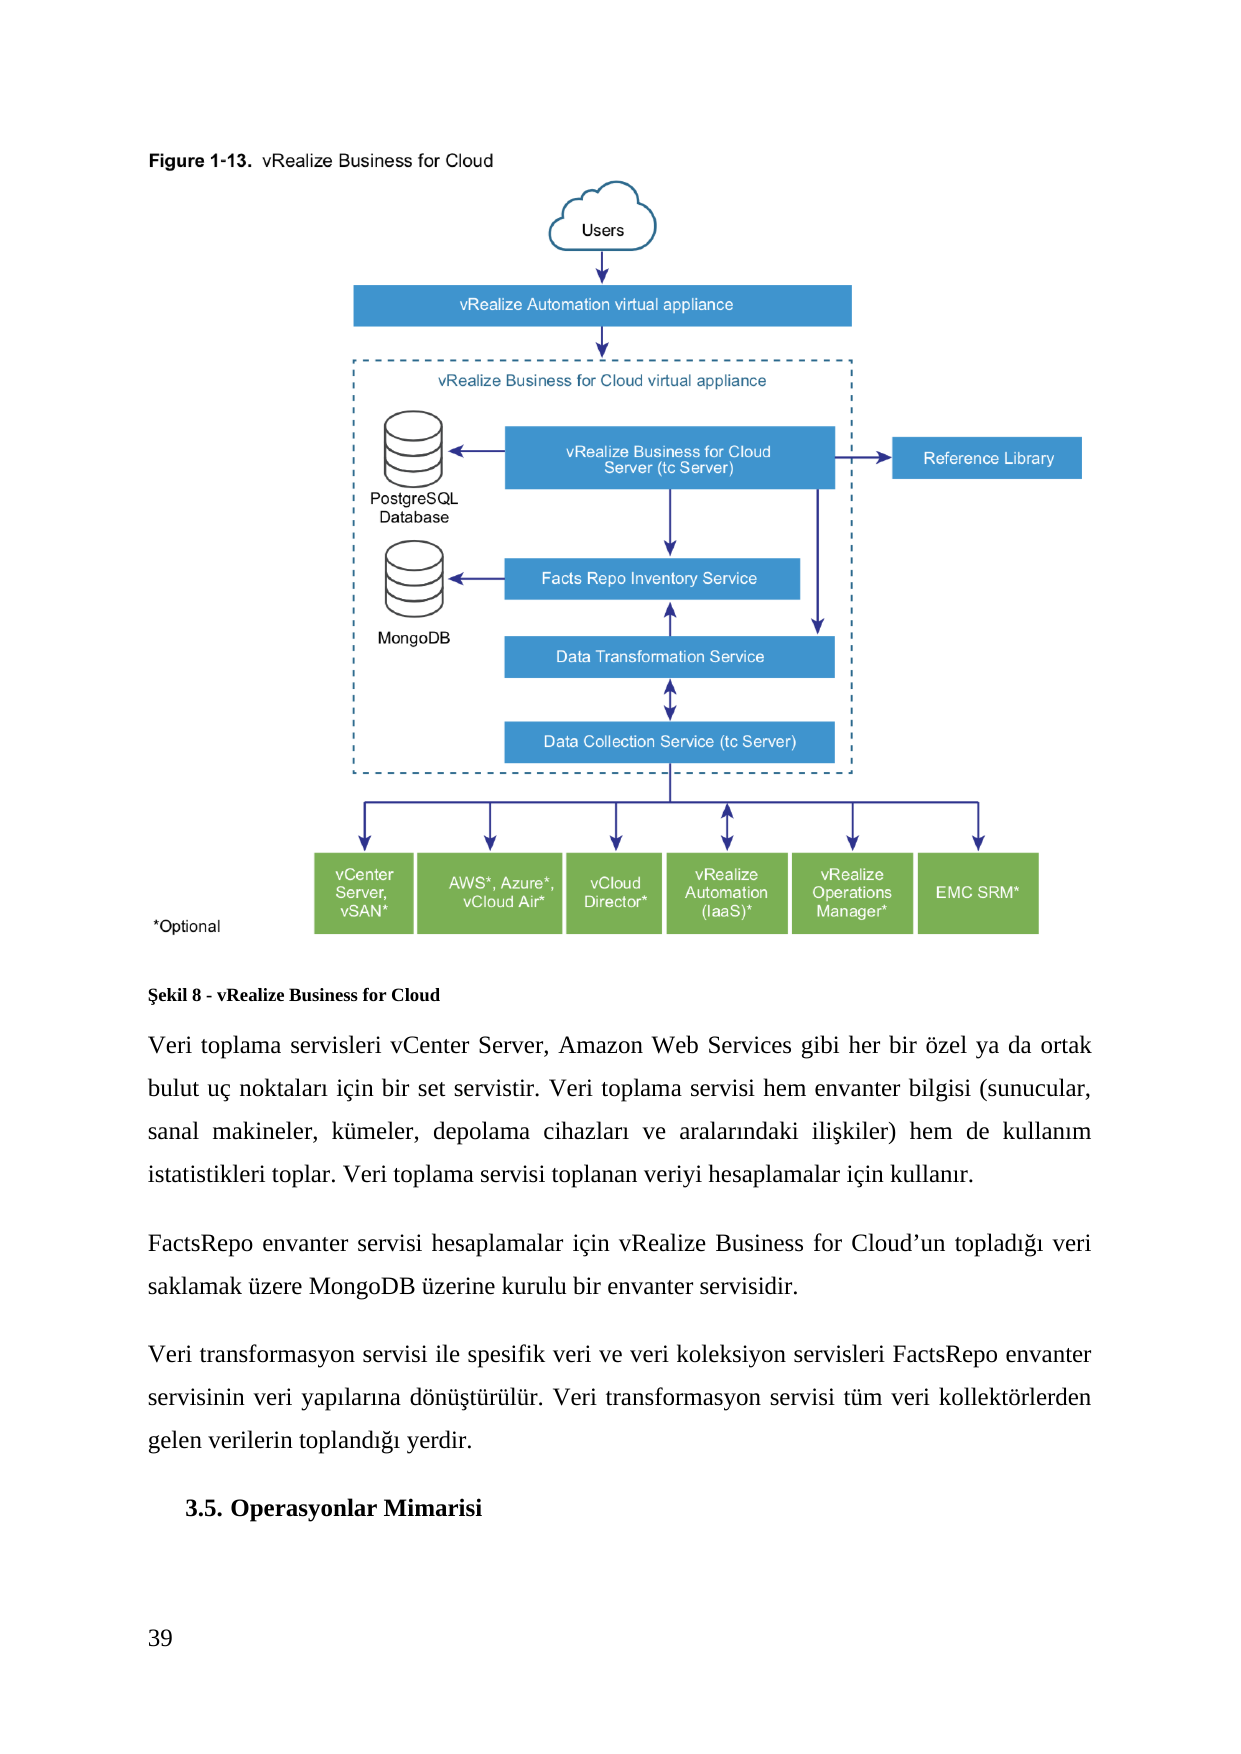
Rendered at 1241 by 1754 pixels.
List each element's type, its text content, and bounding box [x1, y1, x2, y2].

list Operasyonlar Mimarisi [185, 1493, 1093, 1522]
text Veri transformasyon servisi ile spesifik veri ve veri koleksiyon servisleri FactsRepo envanter servisinin veri yapılarına dönüştürülür. Veri transformasyon servisi tüm veri kollektörlerden gelen verilerin toplandığı yerdir. [148, 1339, 1093, 1454]
picture [147, 147, 1092, 945]
text Veri toplama servisleri vCenter Server, Amazon Web Services gibi her bir özel ya da ortak bulut uç noktaları için bir set servistir. Veri toplama servisi hem envanter bilgisi (sunucular, sanal makineler, kümeler, depolama cihazları ve aralarındaki ilişkiler) hem de kullanım istatistikleri toplar. Veri toplama servisi toplanan veriyi hesaplamalar için kullanır. [148, 1030, 1093, 1188]
text FactsRepo envanter servisi hesaplamalar için vRealize Business for Cloud’un topladığı veri saklamak üzere MongoDB üzerine kurulu bir envanter servisidir. [148, 1228, 1093, 1299]
text Şekil 8 - vRealize Business for Cloud [148, 983, 1093, 1005]
